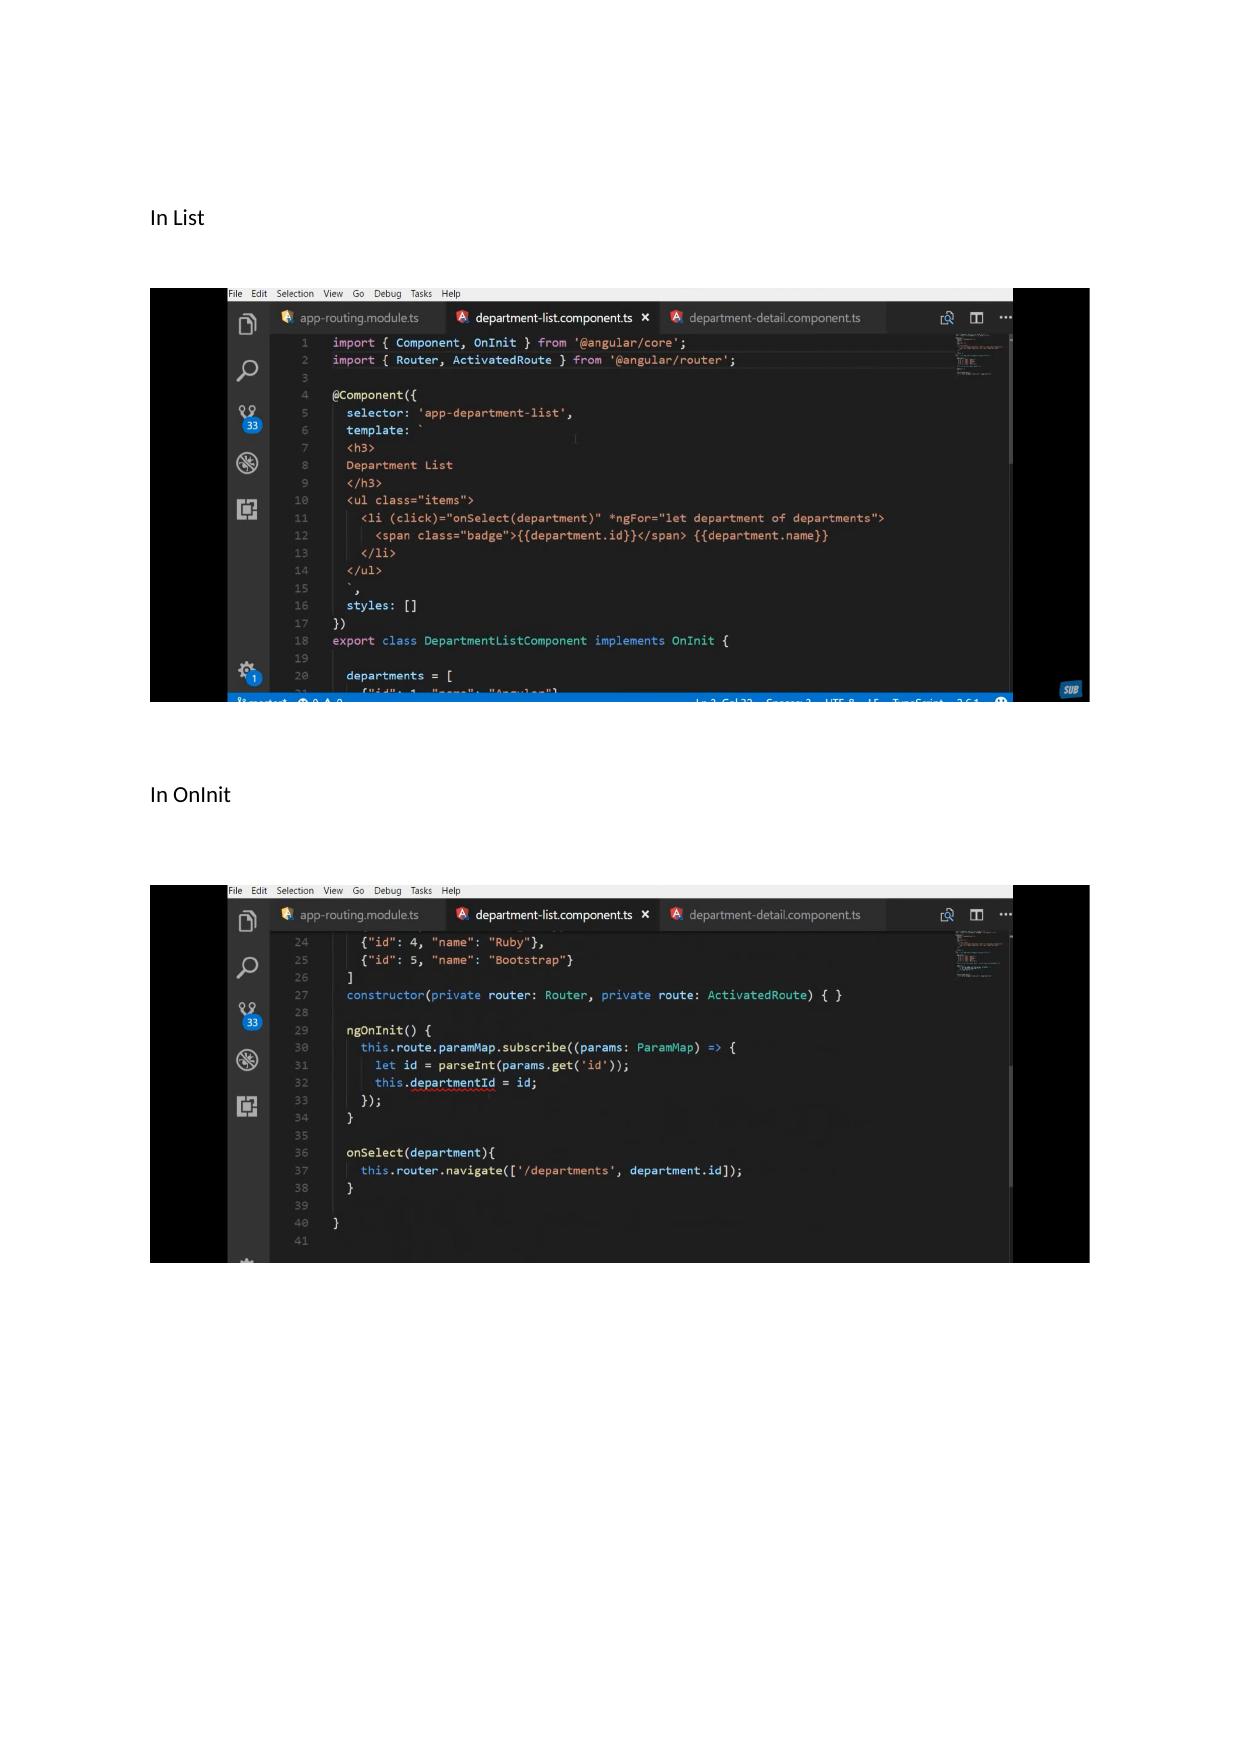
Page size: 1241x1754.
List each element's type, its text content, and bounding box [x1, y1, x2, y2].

picture [150, 885, 1090, 1263]
text In List [150, 203, 1090, 231]
text In OnInit [150, 780, 1090, 808]
picture [150, 288, 1090, 702]
